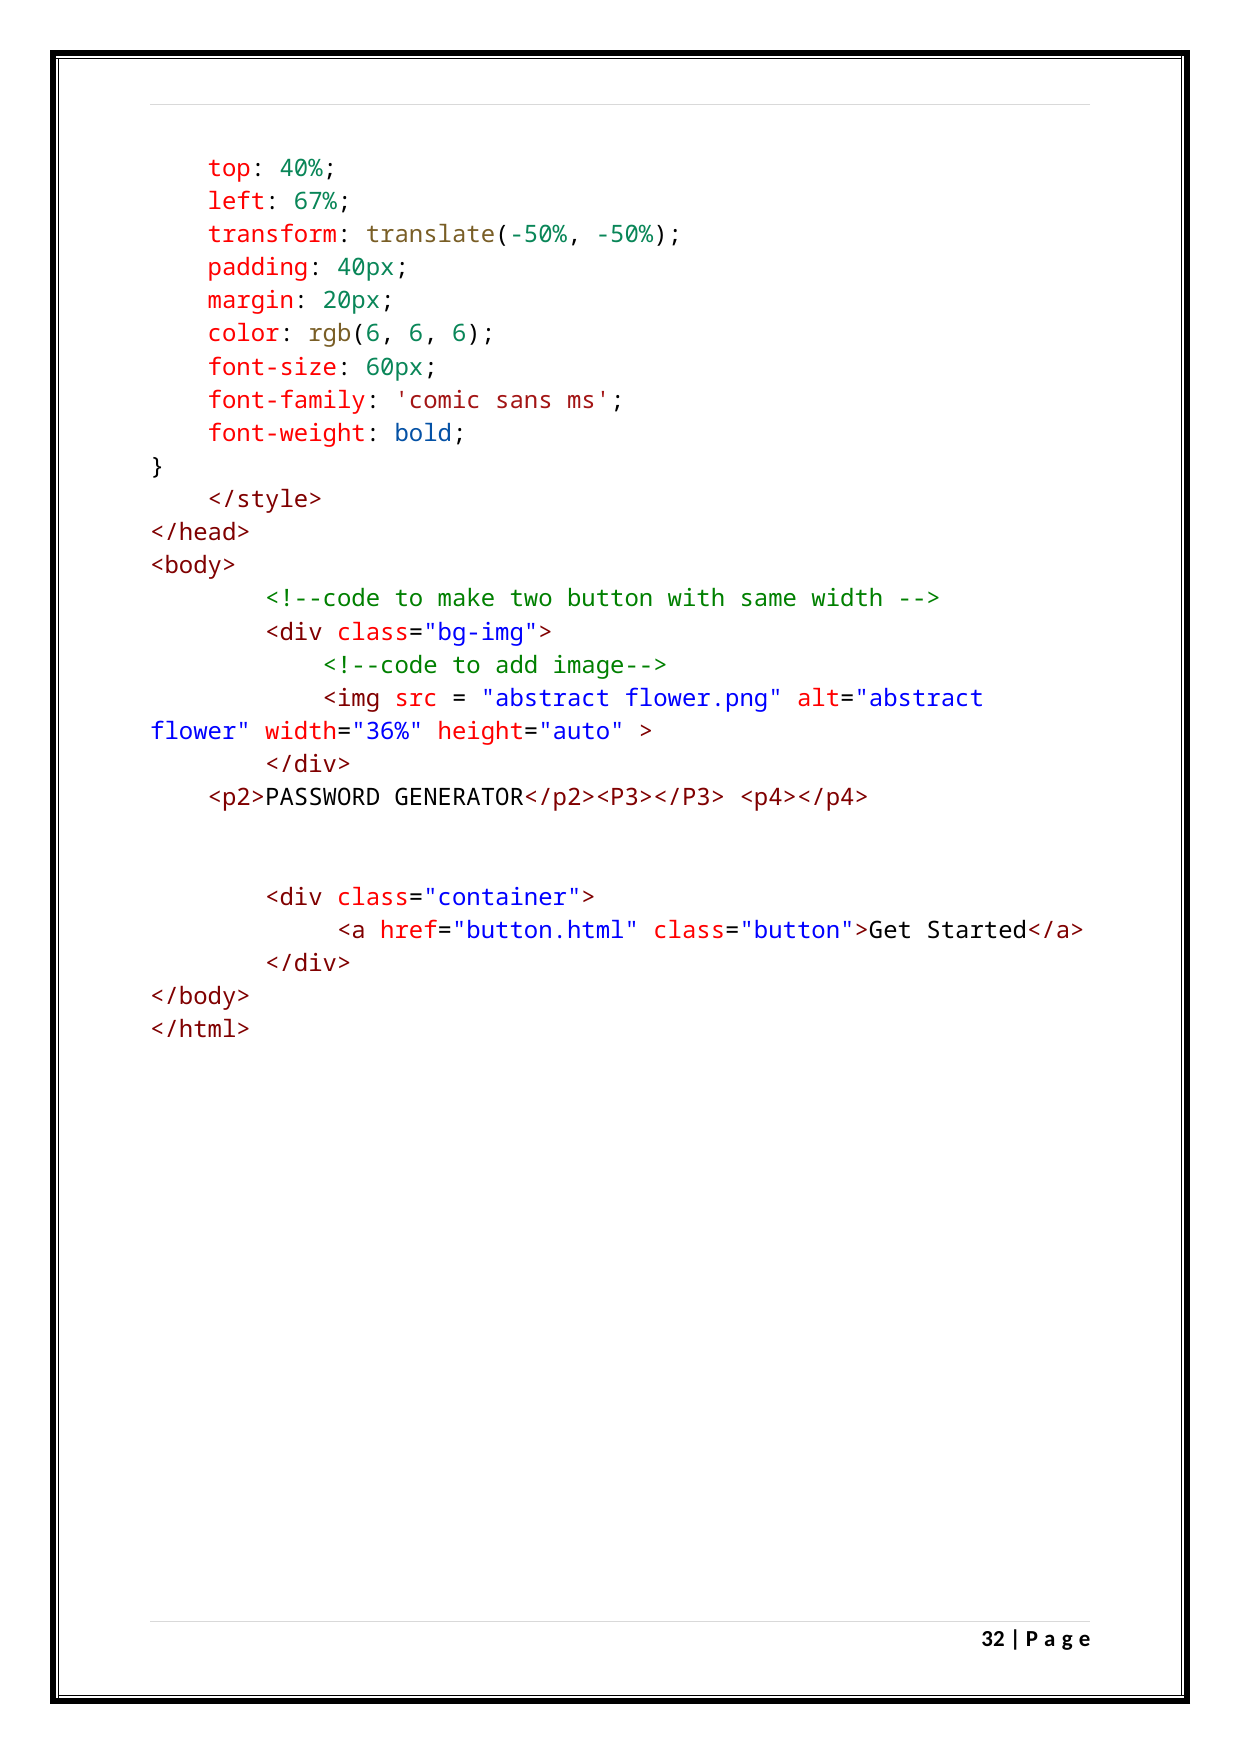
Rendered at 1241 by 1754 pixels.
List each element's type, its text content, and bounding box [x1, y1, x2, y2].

text </head> [150, 514, 1090, 547]
text </html> [150, 1011, 1090, 1044]
text font-family: 'comic sans ms'; [150, 382, 1090, 415]
text left: 67%; [150, 183, 1090, 216]
text top: 40%; [150, 150, 1090, 183]
text <!--code to make two button with same width --> [150, 581, 1090, 614]
text <img src = "abstract flower.png" alt="abstract flower" width="36%" height="auto" > [150, 680, 1090, 746]
text margin: 20px; [150, 282, 1090, 316]
text padding: 40px; [150, 249, 1090, 282]
text <p2>PASSWORD GENERATOR</p2><P3></P3> <p4></p4> [150, 779, 1090, 812]
text </div> [150, 746, 1090, 779]
text <div class="bg-img"> [150, 614, 1090, 647]
text transform: translate(-50%, -50%); [150, 216, 1090, 249]
text <!--code to add image--> [150, 647, 1090, 680]
text font-size: 60px; [150, 349, 1090, 382]
text <a href="button.html" class="button">Get Started</a> [150, 912, 1090, 945]
text } [150, 448, 1090, 481]
text color: rgb(6, 6, 6); [150, 316, 1090, 349]
text </body> [150, 978, 1090, 1011]
text <div class="container"> [150, 879, 1090, 912]
text </div> [150, 945, 1090, 978]
text </style> [150, 481, 1090, 514]
text font-weight: bold; [150, 415, 1090, 448]
text <body> [150, 547, 1090, 581]
